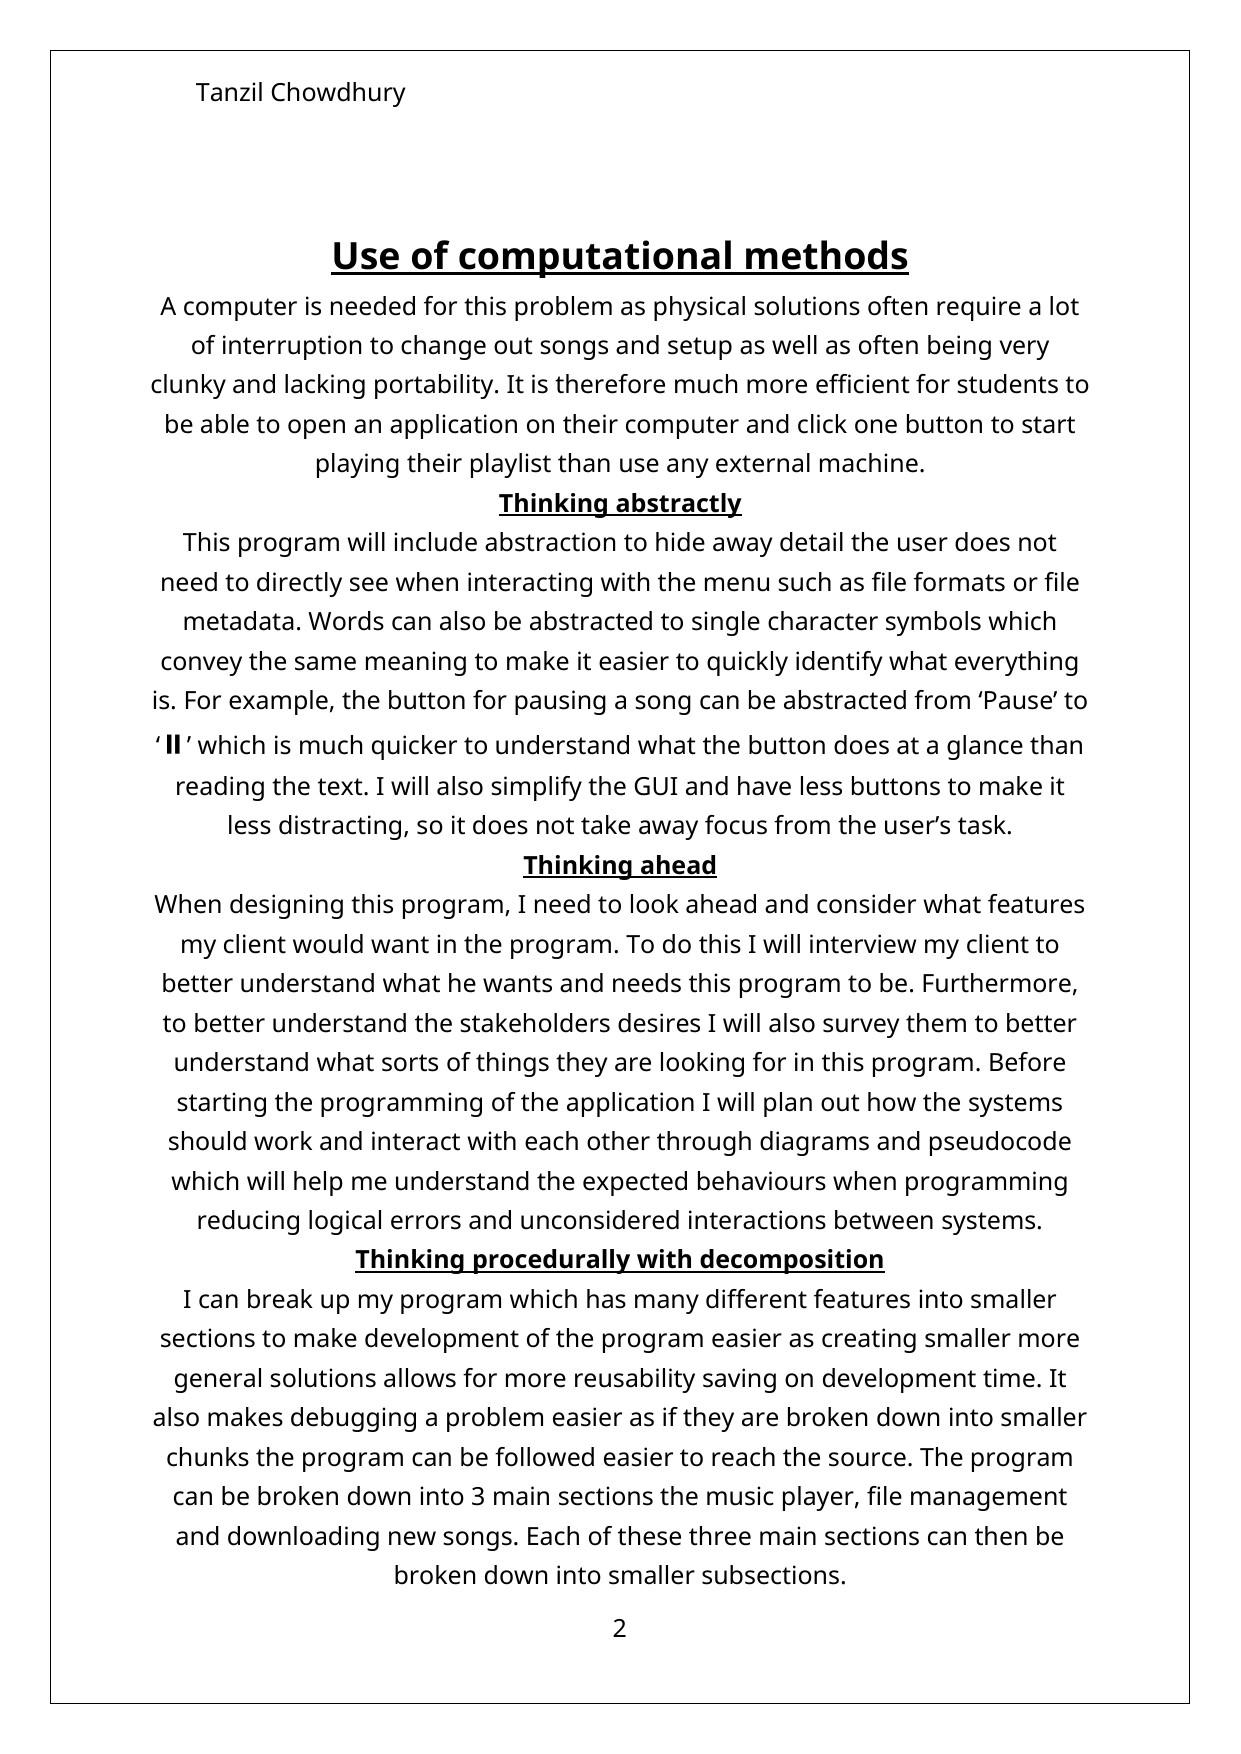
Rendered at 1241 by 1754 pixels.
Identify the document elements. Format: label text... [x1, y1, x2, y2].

text Thinking ahead [150, 847, 1090, 881]
text This program will include abstraction to hide away detail the user does not need to directly see when interacting with the menu such as file formats or file metadata. Words can also be abstracted to single character symbols which convey the same meaning to make it easier to quickly identify what everything is. For example, the button for pausing a song can be abstracted from ‘Pause’ to ‘⏸’ which is much quicker to understand what the button does at a glance than reading the text. I will also simplify the GUI and have less buttons to make it less distracting, so it does not take away focus from the user’s task. [150, 525, 1090, 842]
text When designing this program, I need to look ahead and consider what features my client would want in the program. To do this I will interview my client to better understand what he wants and needs this program to be. Furthermore, to better understand the stakeholders desires I will also survey them to better understand what sorts of things they are looking for in this program. Before starting the programming of the application I will plan out how the systems should work and interact with each other through diagrams and pseudocode which will help me understand the expected behaviours when programming reducing logical errors and unconsidered interactions between systems. [150, 887, 1090, 1237]
text Thinking procedurally with decomposition [150, 1242, 1090, 1276]
text I can break up my program which has many different features into smaller sections to make development of the program easier as creating smaller more general solutions allows for more reusability saving on development time. It also makes debugging a problem easier as if they are broken down into smaller chunks the program can be followed easier to reach the source. The program can be broken down into 3 main sections the music player, file management and downloading new songs. Each of these three main sections can then be broken down into smaller subsections. [150, 1282, 1090, 1592]
text Thinking abstractly [150, 486, 1090, 519]
text A computer is needed for this problem as physical solutions often require a lot of interruption to change out songs and setup as well as often being very clunky and lacking portability. It is therefore much more efficient for students to be able to open an application on their computer and click one button to start playing their playlist than use any external machine. [150, 288, 1090, 480]
text Use of computational methods [150, 229, 1090, 280]
